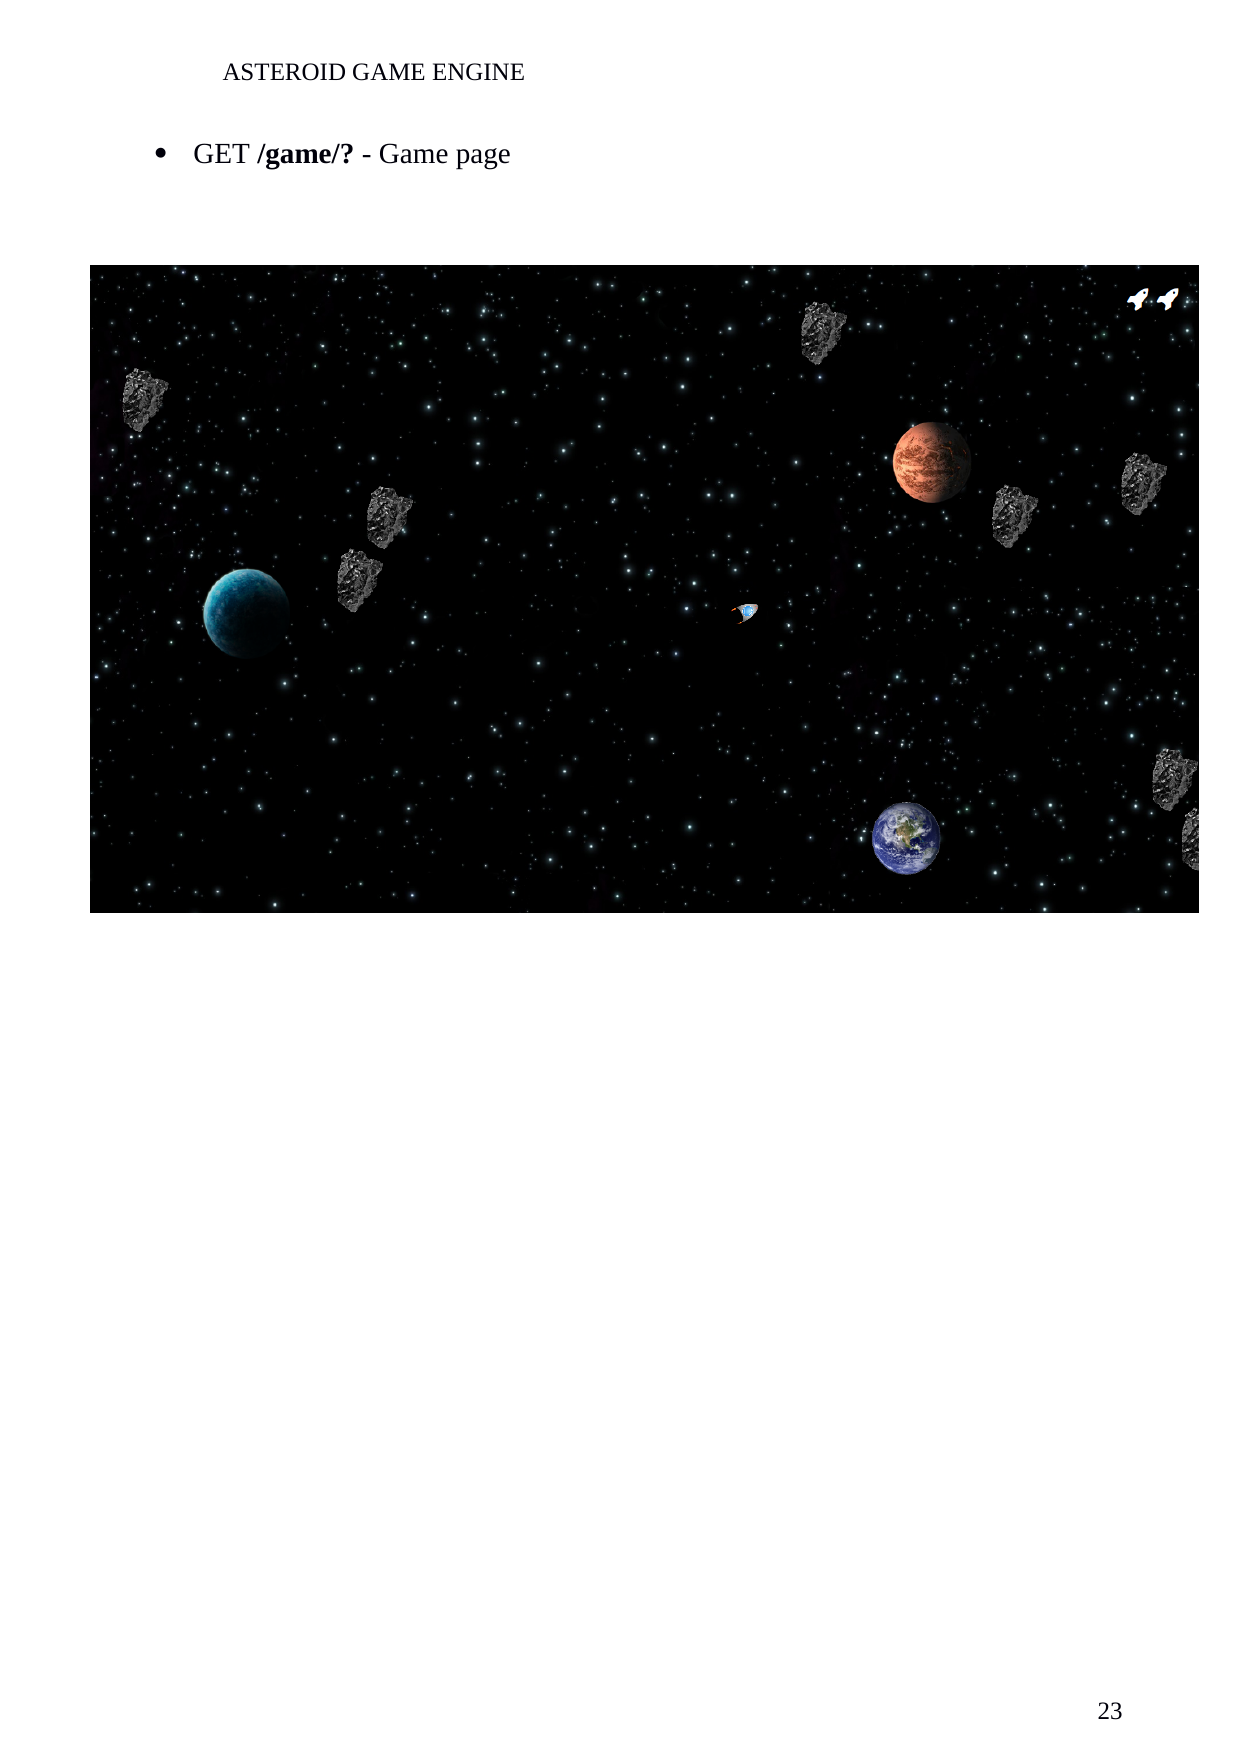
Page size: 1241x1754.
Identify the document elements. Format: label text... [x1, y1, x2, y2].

list GET /game/? - Game page [156, 143, 1122, 168]
picture [90, 265, 1199, 913]
